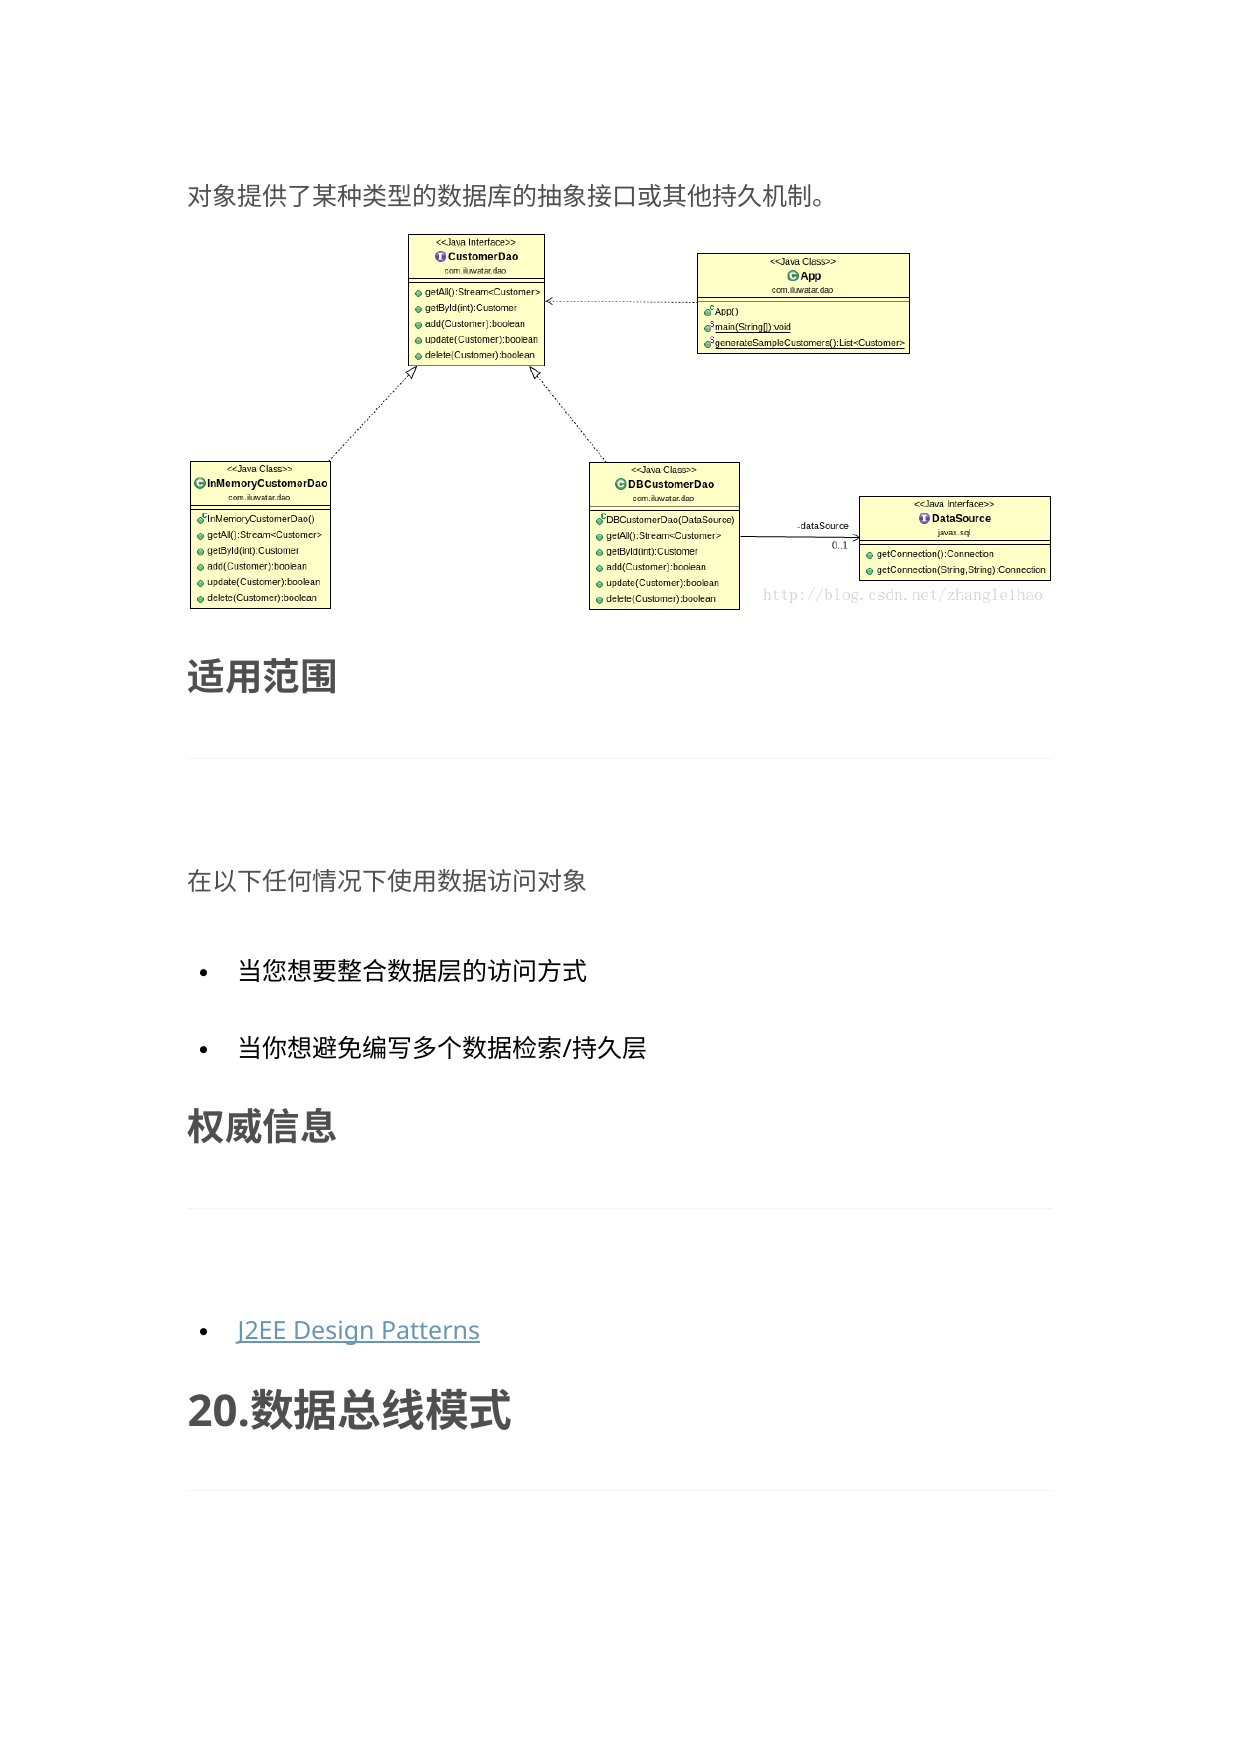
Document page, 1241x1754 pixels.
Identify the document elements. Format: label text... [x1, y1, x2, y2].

text 适用范围 [187, 642, 1053, 707]
text 20.数据总线模式 [187, 1374, 1053, 1439]
text 在以下任何情况下使用数据访问对象 [187, 847, 1053, 912]
list 当您想要整合数据层的访问方式 [200, 937, 1053, 1002]
list J2EE Design Patterns [200, 1297, 1053, 1362]
picture [187, 231, 1053, 612]
text 对象提供了某种类型的数据库的抽象接口或其他持久机制。 [187, 162, 1053, 231]
text 权威信息 [187, 1092, 1053, 1157]
list 当你想避免编写多个数据检索/持久层 [200, 1014, 1053, 1079]
